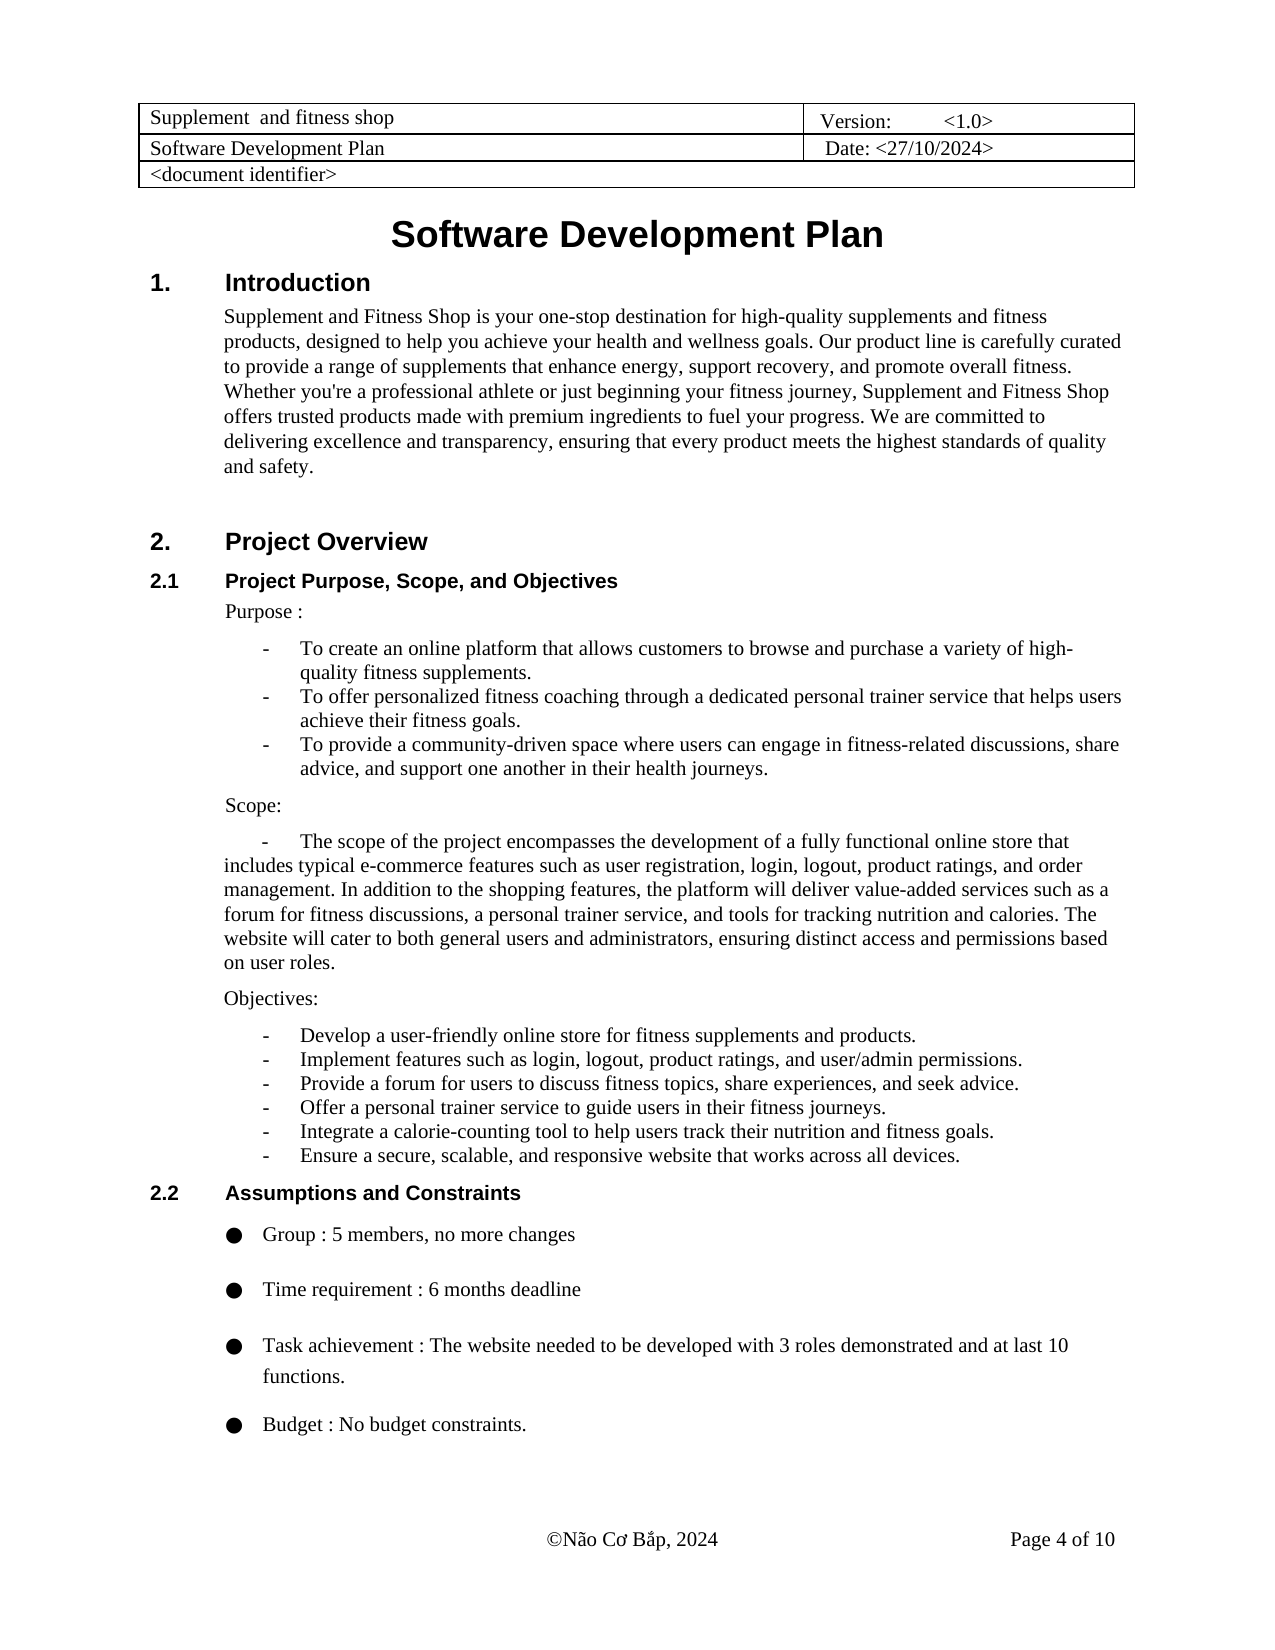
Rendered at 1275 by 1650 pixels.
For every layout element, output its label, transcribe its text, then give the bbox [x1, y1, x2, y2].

subtitle Project Purpose, Scope, and Objectives [150, 568, 1125, 593]
subtitle Assumptions and Constraints [150, 1179, 1125, 1204]
title Software Development Plan [150, 212, 1125, 255]
list Budget : No budget constraints. [225, 1401, 1125, 1443]
list Develop a user-friendly online store for fitness supplements and products. [262, 1023, 1125, 1047]
list To create an online platform that allows customers to browse and purchase a variety of high-quality fitness supplements. [262, 636, 1125, 684]
list Time requirement : 6 months deadline [225, 1266, 1125, 1309]
subtitle Project Overview [150, 527, 1125, 556]
text Objectives: [224, 986, 1125, 1010]
list Ensure a secure, scalable, and responsive website that works across all devices. [262, 1143, 1125, 1167]
list Task achievement : The website needed to be developed with 3 roles demonstrated and at last 10 functions. [225, 1321, 1125, 1388]
text Scope: [150, 793, 1125, 817]
text Supplement and Fitness Shop is your one-stop destination for high-quality supplements and fitness products, designed to help you achieve your health and wellness goals. Our product line is carefully curated to provide a range of supplements that enhance energy, support recovery, and promote overall fitness. Whether you're a professional athlete or just beginning your fitness journey, Supplement and Fitness Shop offers trusted products made with premium ingredients to fuel your progress. We are committed to delivering excellence and transparency, ensuring that every product meets the highest standards of quality and safety. [224, 303, 1125, 478]
list Offer a personal trainer service to guide users in their fitness journeys. [262, 1095, 1125, 1119]
list Provide a forum for users to discuss fitness topics, share experiences, and seek advice. [262, 1071, 1125, 1095]
text - The scope of the project encompasses the development of a fully functional online store that includes typical e-commerce features such as user registration, login, logout, product ratings, and order management. In addition to the shopping features, the platform will deliver value-added services such as a forum for fitness discussions, a personal trainer service, and tools for tracking nutrition and calories. The website will cater to both general users and administrators, ensuring distinct access and permissions based on user roles. [224, 829, 1125, 974]
list Implement features such as login, logout, product ratings, and user/admin permissions. [262, 1047, 1125, 1071]
list To provide a community-driven space where users can engage in fitness-related discussions, share advice, and support one another in their health journeys. [262, 732, 1125, 780]
list Group : 5 members, no more changes [225, 1211, 1125, 1253]
list Integrate a calorie-counting tool to help users track their nutrition and fitness goals. [262, 1119, 1125, 1143]
subtitle Introduction [150, 268, 1125, 296]
text Purpose : [225, 599, 1125, 623]
list To offer personalized fitness coaching through a dedicated personal trainer service that helps users achieve their fitness goals. [262, 684, 1125, 732]
